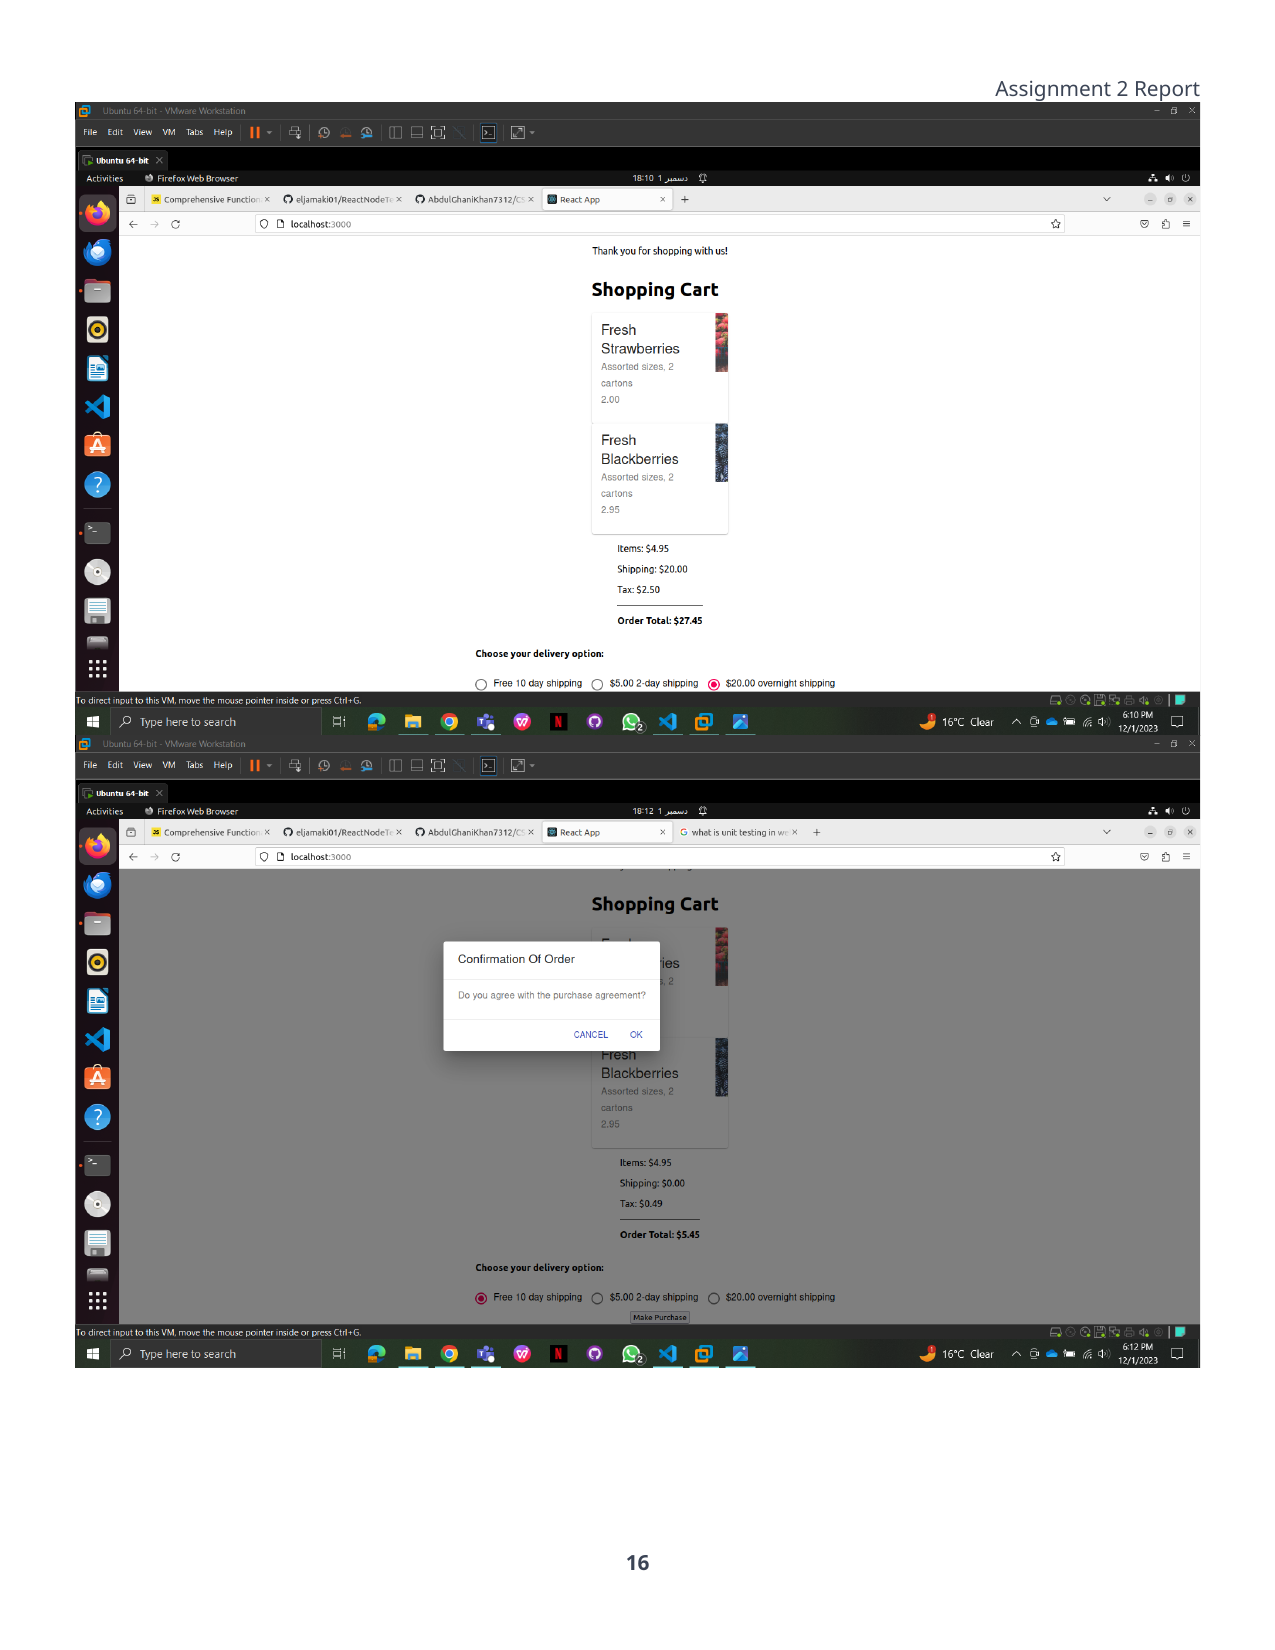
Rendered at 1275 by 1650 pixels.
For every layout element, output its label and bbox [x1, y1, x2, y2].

picture [75, 102, 1200, 1368]
